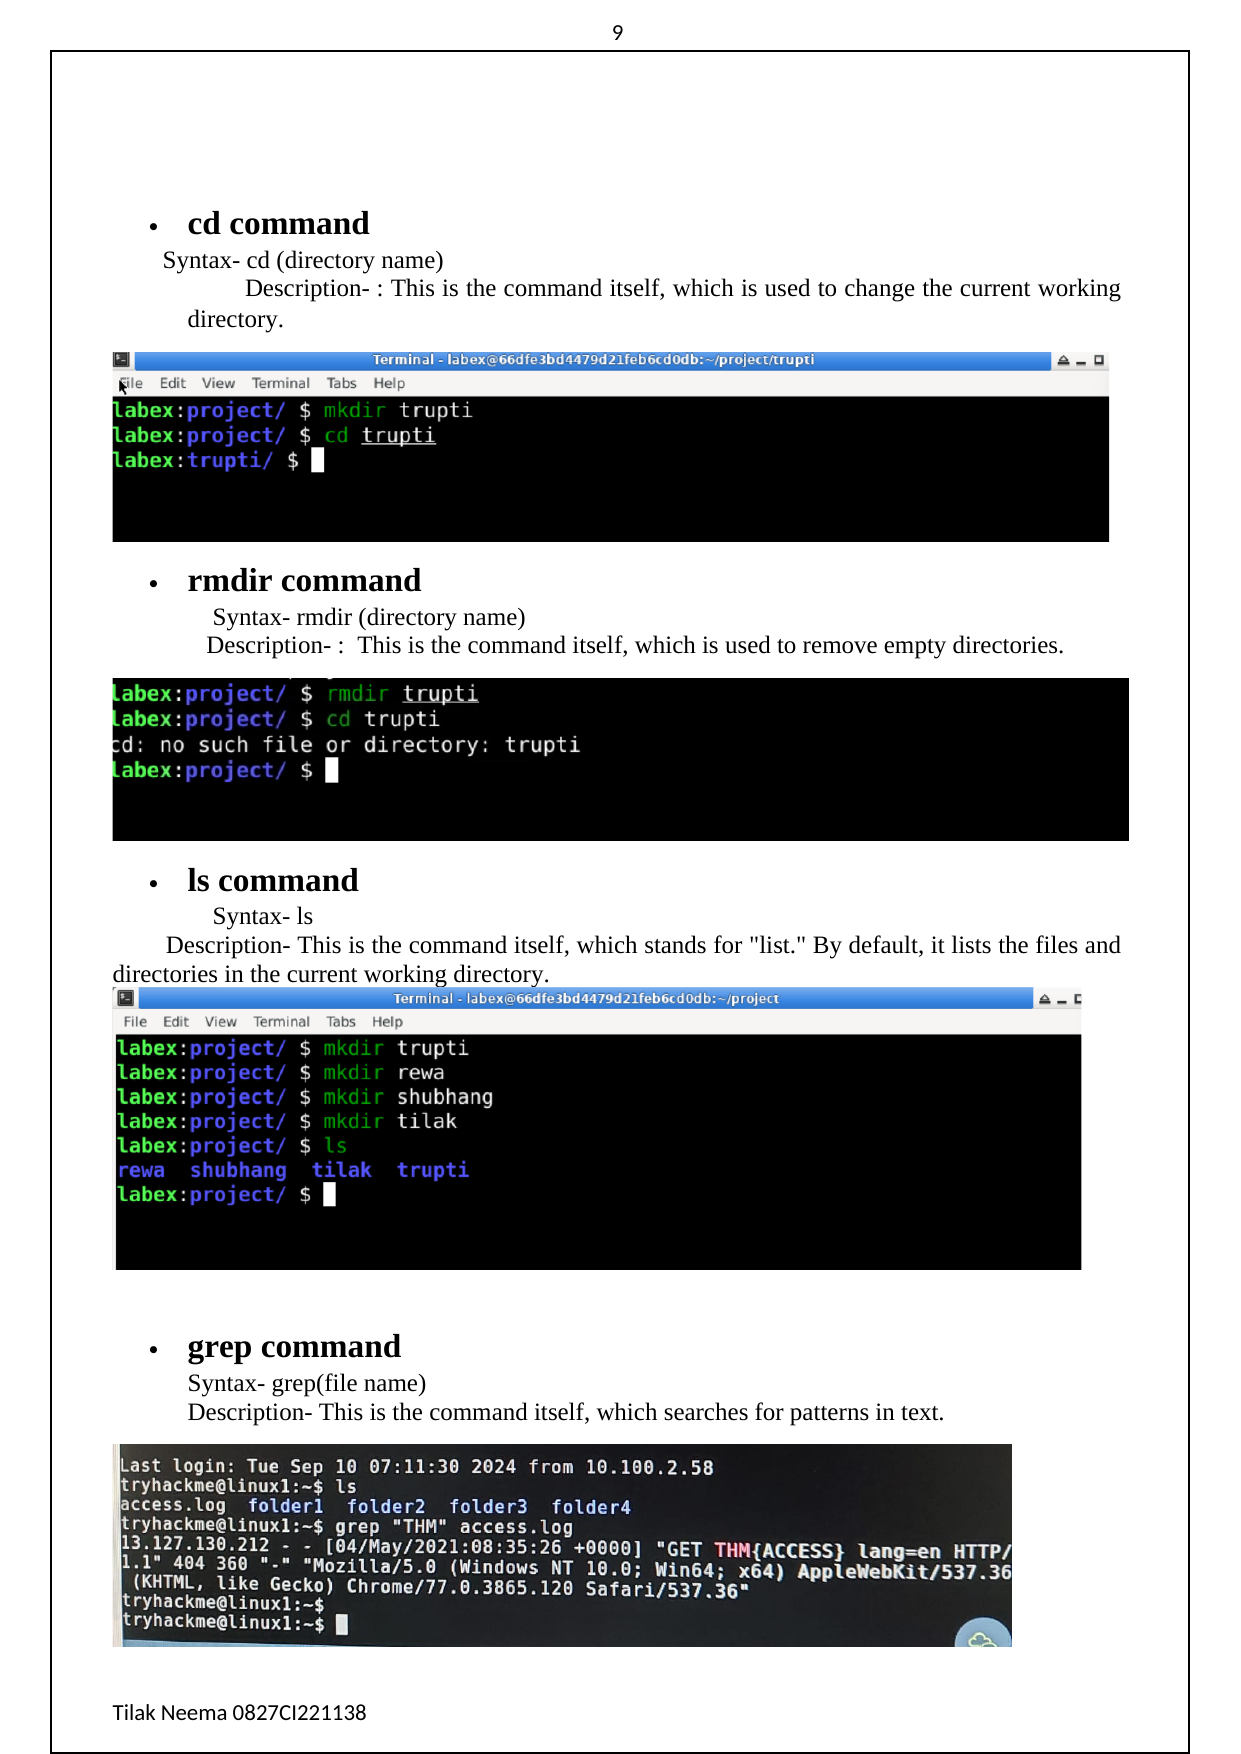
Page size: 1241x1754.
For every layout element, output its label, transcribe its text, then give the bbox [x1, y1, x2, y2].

list Syntax- rmdir (directory name) [112, 602, 1122, 631]
list Syntax- ls [112, 901, 1122, 930]
list grep command [150, 1327, 1122, 1365]
picture [112, 678, 1129, 841]
text Description- : This is the command itself, which is used to remove empty directories. [187, 631, 1122, 659]
picture [112, 352, 1110, 542]
text Description- This is the command itself, which searches for patterns in text. [112, 1397, 1122, 1426]
picture [112, 987, 1082, 1270]
list ls command [150, 860, 1122, 898]
picture [112, 1444, 1012, 1647]
list Syntax- cd (directory name) [112, 245, 1122, 273]
text Description- This is the command itself, which stands for "list." By default, it lists the files and directories in the current working directory. [112, 930, 1122, 987]
text Description- : This is the command itself, which is used to change the current working directory. [187, 273, 1122, 333]
list cd command [150, 203, 1122, 242]
list Syntax- grep(file name) [112, 1368, 1122, 1397]
list rmdir command [150, 561, 1122, 599]
